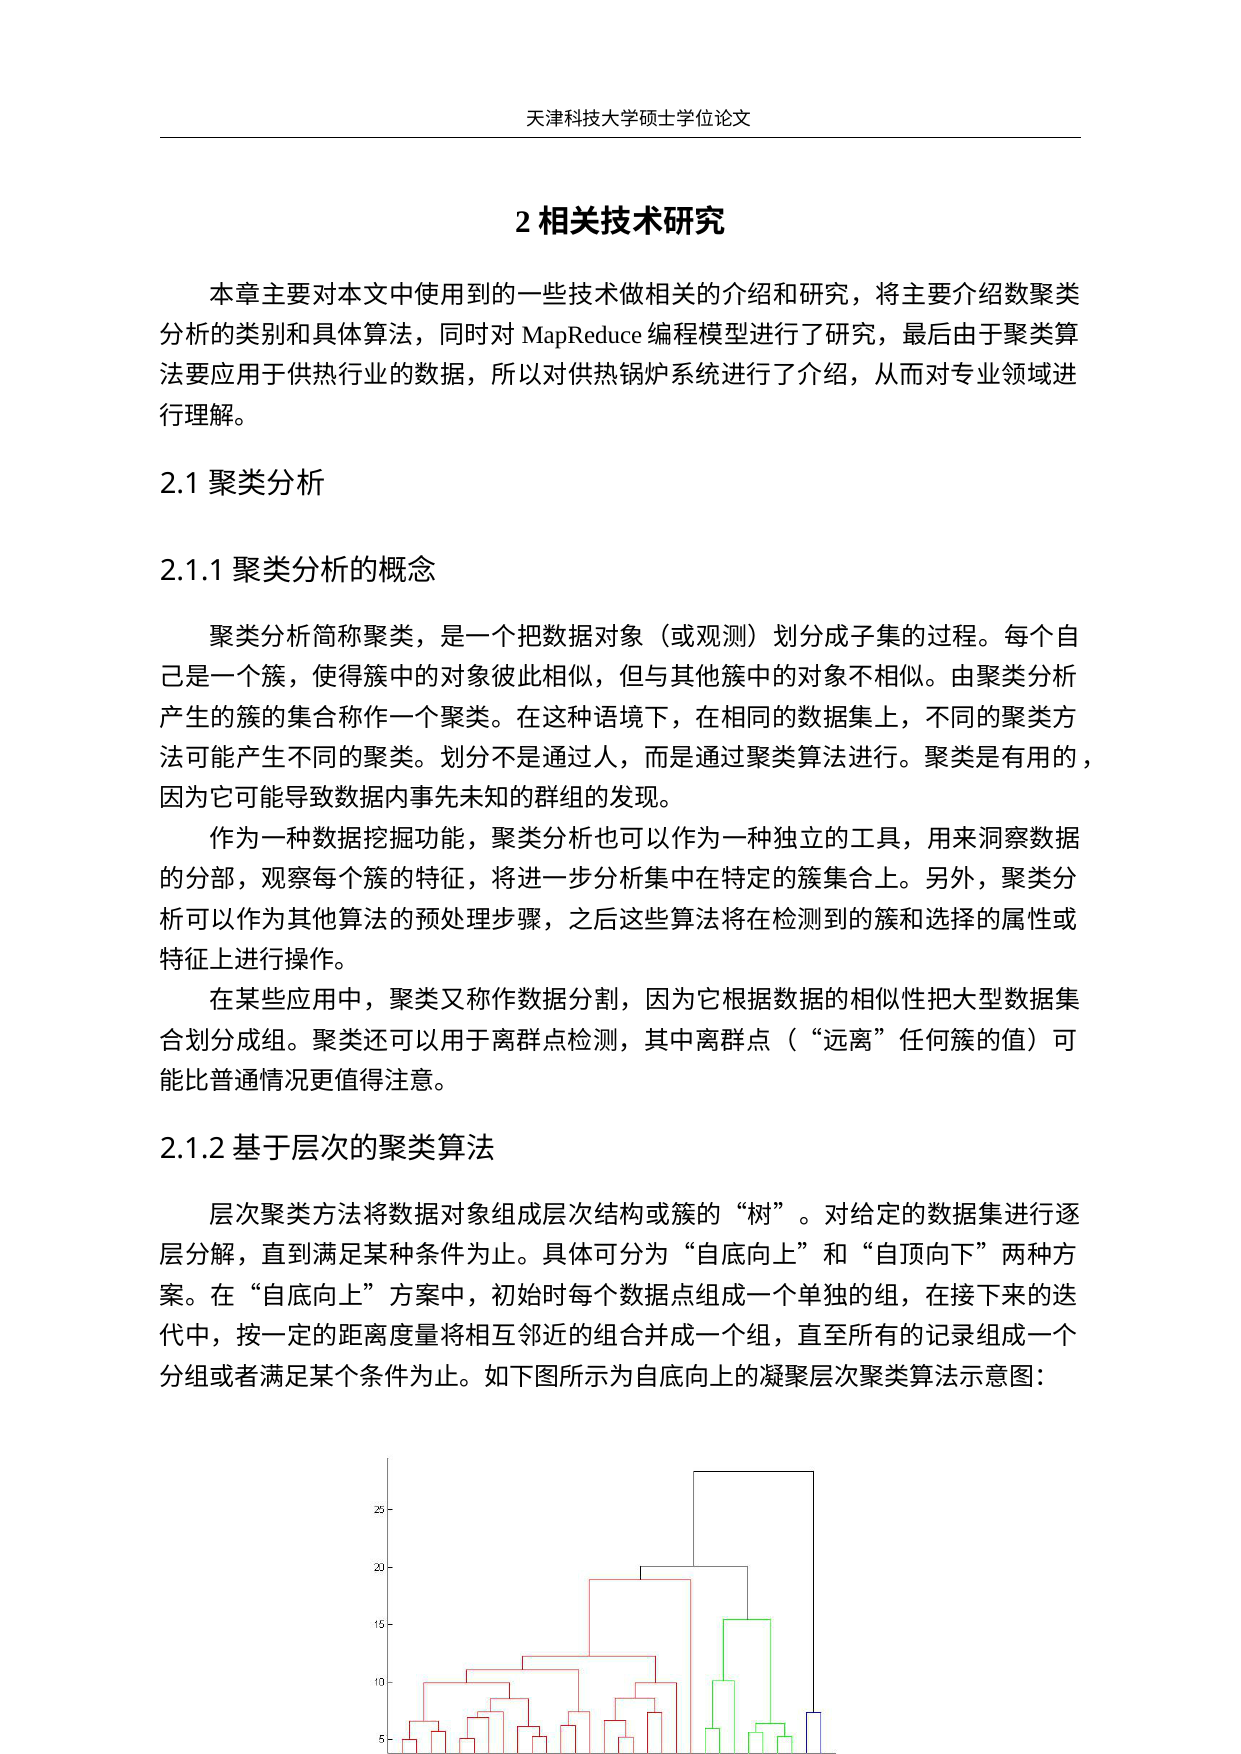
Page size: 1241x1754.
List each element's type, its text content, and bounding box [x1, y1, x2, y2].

text 本章主要对本文中使用到的一些技术做相关的介绍和研究，将主要介绍数聚类分析的类别和具体算法，同时对MapReduce编程模型进行了研究，最后由于聚类算法要应用于供热行业的数据，所以对供热锅炉系统进行了介绍，从而对专业领域进行理解。 [159, 272, 1081, 434]
text 在某些应用中，聚类又称作数据分割，因为它根据数据的相似性把大型数据集合划分成组。聚类还可以用于离群点检测，其中离群点（“远离”任何簇的值）可能比普通情况更值得注意。 [159, 978, 1081, 1099]
text 层次聚类方法将数据对象组成层次结构或簇的“树”。对给定的数据集进行逐层分解，直到满足某种条件为止。具体可分为“自底向上”和“自顶向下”两种方案。在“自底向上”方案中，初始时每个数据点组成一个单独的组，在接下来的迭代中，按一定的距离度量将相互邻近的组合并成一个组，直至所有的记录组成一个分组或者满足某个条件为止。如下图所示为自底向上的凝聚层次聚类算法示意图： [159, 1192, 1081, 1394]
text 作为一种数据挖掘功能，聚类分析也可以作为一种独立的工具，用来洞察数据的分部，观察每个簇的特征，将进一步分析集中在特定的簇集合上。另外，聚类分析可以作为其他算法的预处理步骤，之后这些算法将在检测到的簇和选择的属性或特征上进行操作。 [159, 816, 1081, 978]
picture [312, 1431, 890, 1754]
subtitle 2.1 聚类分析 [159, 440, 1081, 521]
subtitle 2.1.1 聚类分析的概念 [159, 527, 1081, 608]
text 聚类分析简称聚类，是一个把数据对象（或观测）划分成子集的过程。每个自己是一个簇，使得簇中的对象彼此相似，但与其他簇中的对象不相似。由聚类分析产生的簇的集合称作一个聚类。在这种语境下，在相同的数据集上，不同的聚类方法可能产生不同的聚类。划分不是通过人，而是通过聚类算法进行。聚类是有用的，因为它可能导致数据内事先未知的群组的发现。 [159, 614, 1081, 816]
subtitle 2 相关技术研究 [159, 179, 1081, 259]
subtitle 2.1.2 基于层次的聚类算法 [159, 1105, 1081, 1186]
